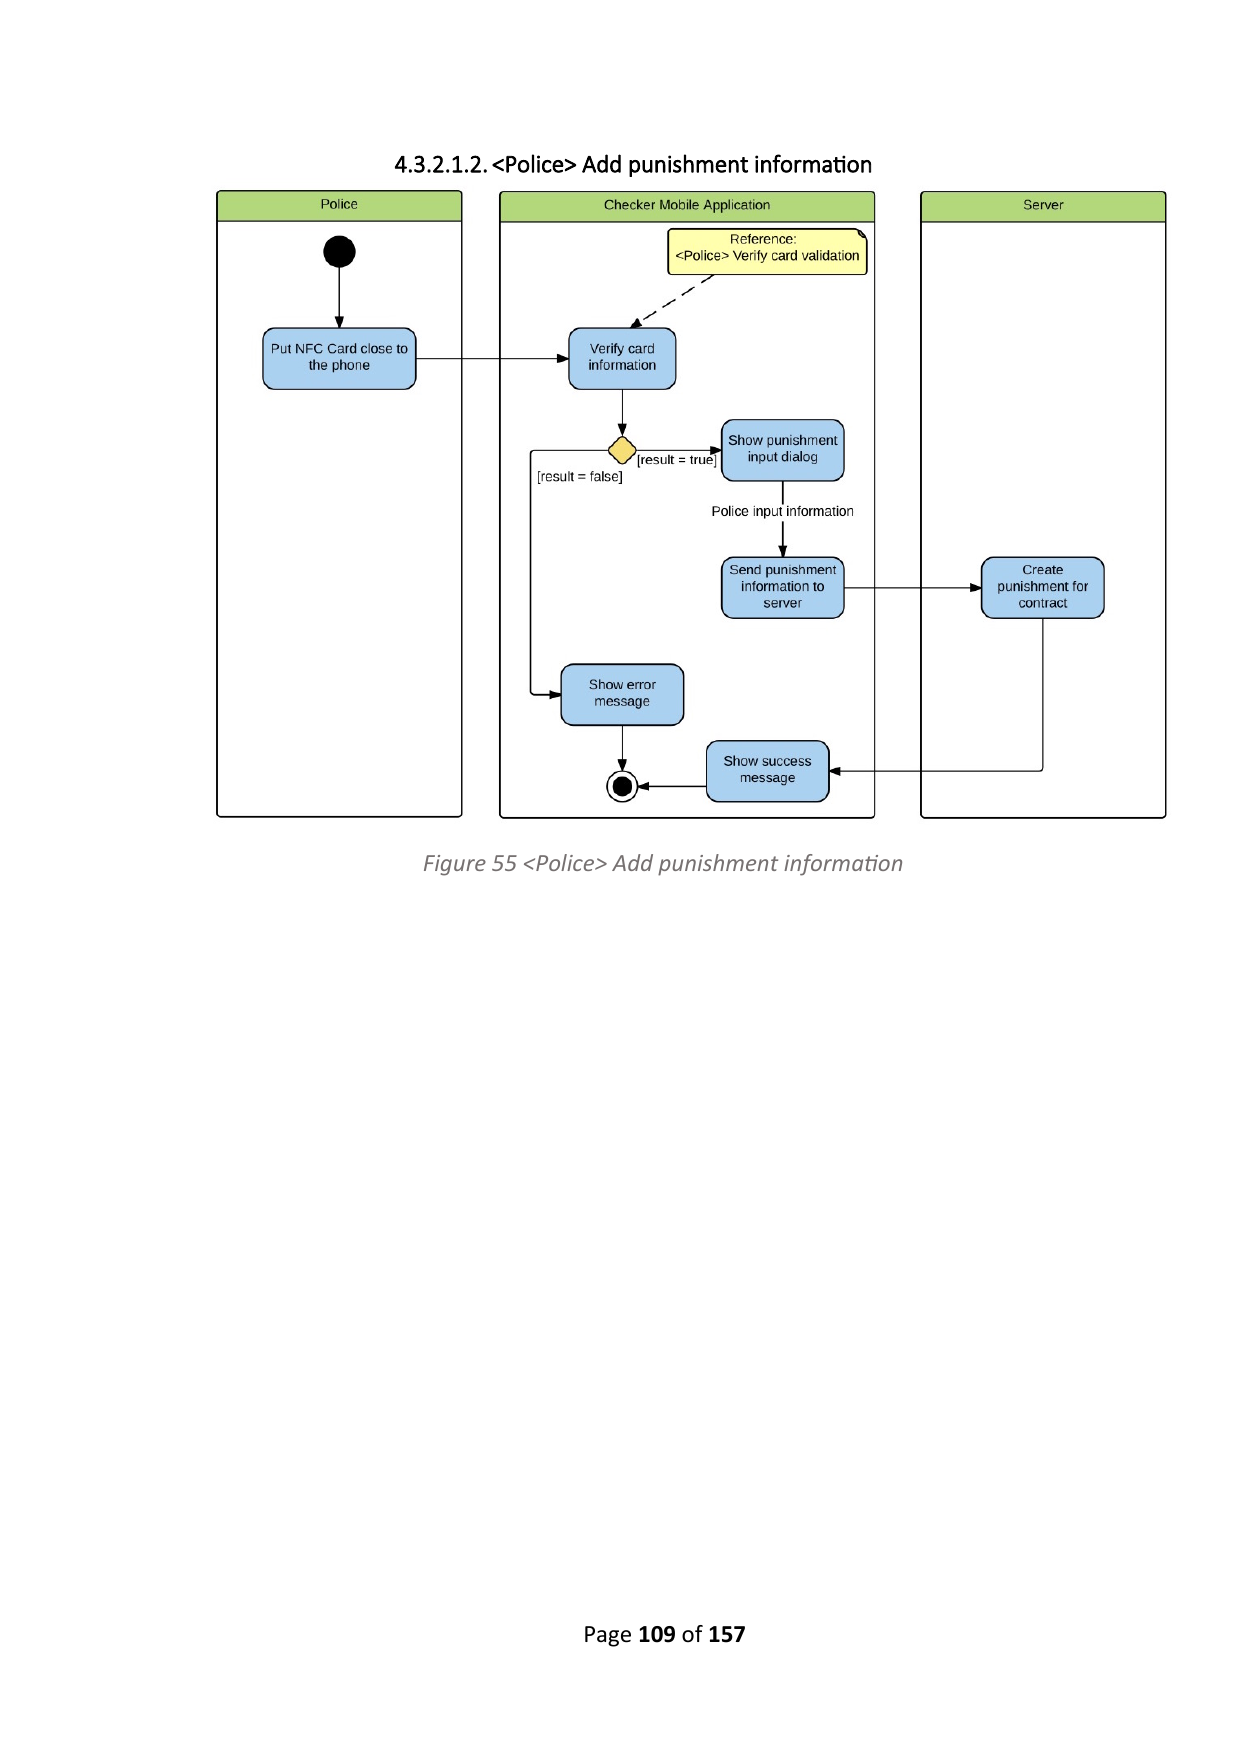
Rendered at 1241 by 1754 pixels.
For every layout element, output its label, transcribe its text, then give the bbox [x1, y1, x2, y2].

picture [206, 178, 1180, 829]
subtitle <Police> Add punishment information [394, 148, 1122, 178]
text Figure 55 <Police> Add punishment information [207, 847, 1122, 878]
